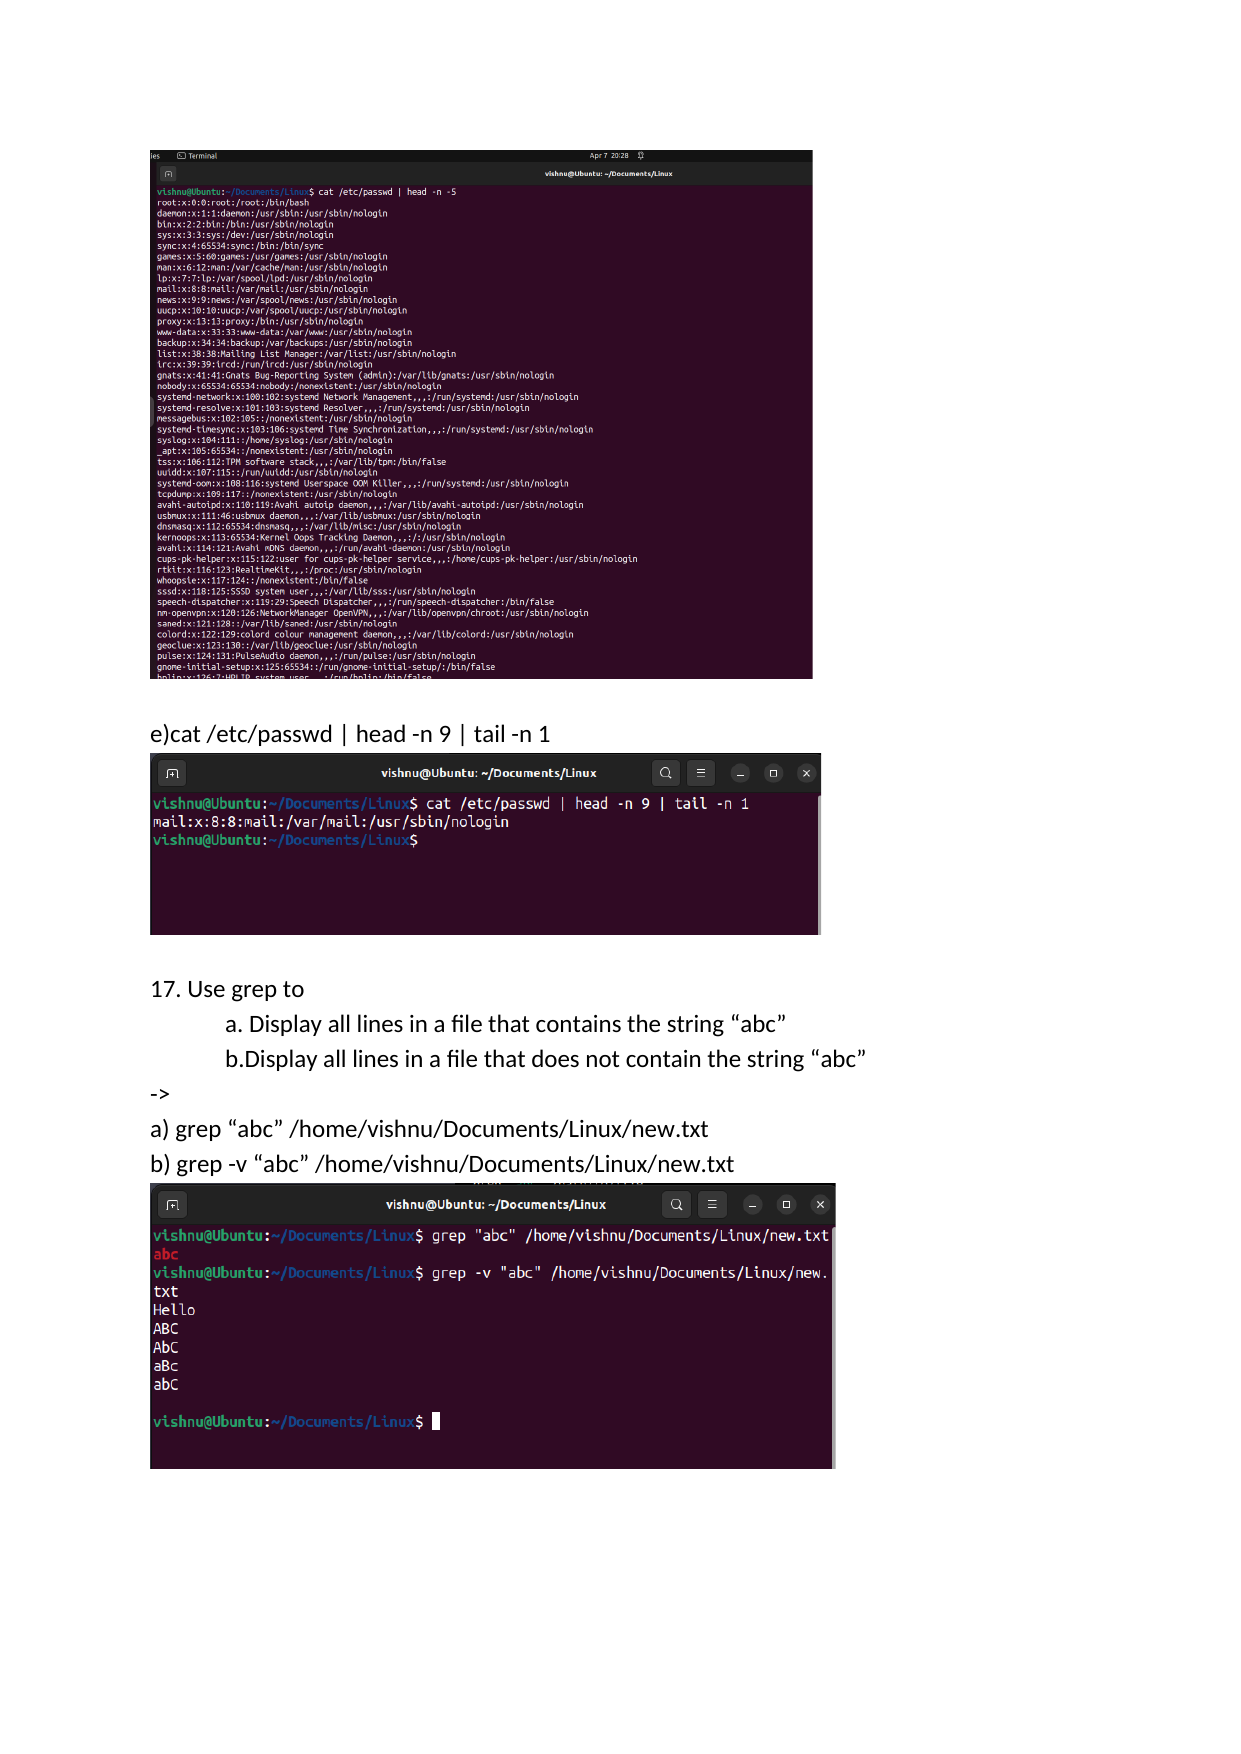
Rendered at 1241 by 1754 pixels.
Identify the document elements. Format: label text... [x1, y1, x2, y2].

picture [150, 150, 813, 679]
picture [150, 1183, 836, 1469]
text a) grep “abc” /home/vishnu/Documents/Linux/new.txt [150, 1114, 1090, 1144]
text 17. Use grep to [150, 974, 1090, 1004]
text -> [150, 1079, 1090, 1109]
text e)cat /etc/passwd | head -n 9 | tail -n 1 [150, 718, 1090, 748]
picture [150, 753, 822, 935]
text b.Display all lines in a file that does not contain the string “abc” [150, 1044, 1090, 1074]
text b) grep -v “abc” /home/vishnu/Documents/Linux/new.txt [150, 1149, 1090, 1179]
text a. Display all lines in a file that contains the string “abc” [150, 1009, 1090, 1039]
